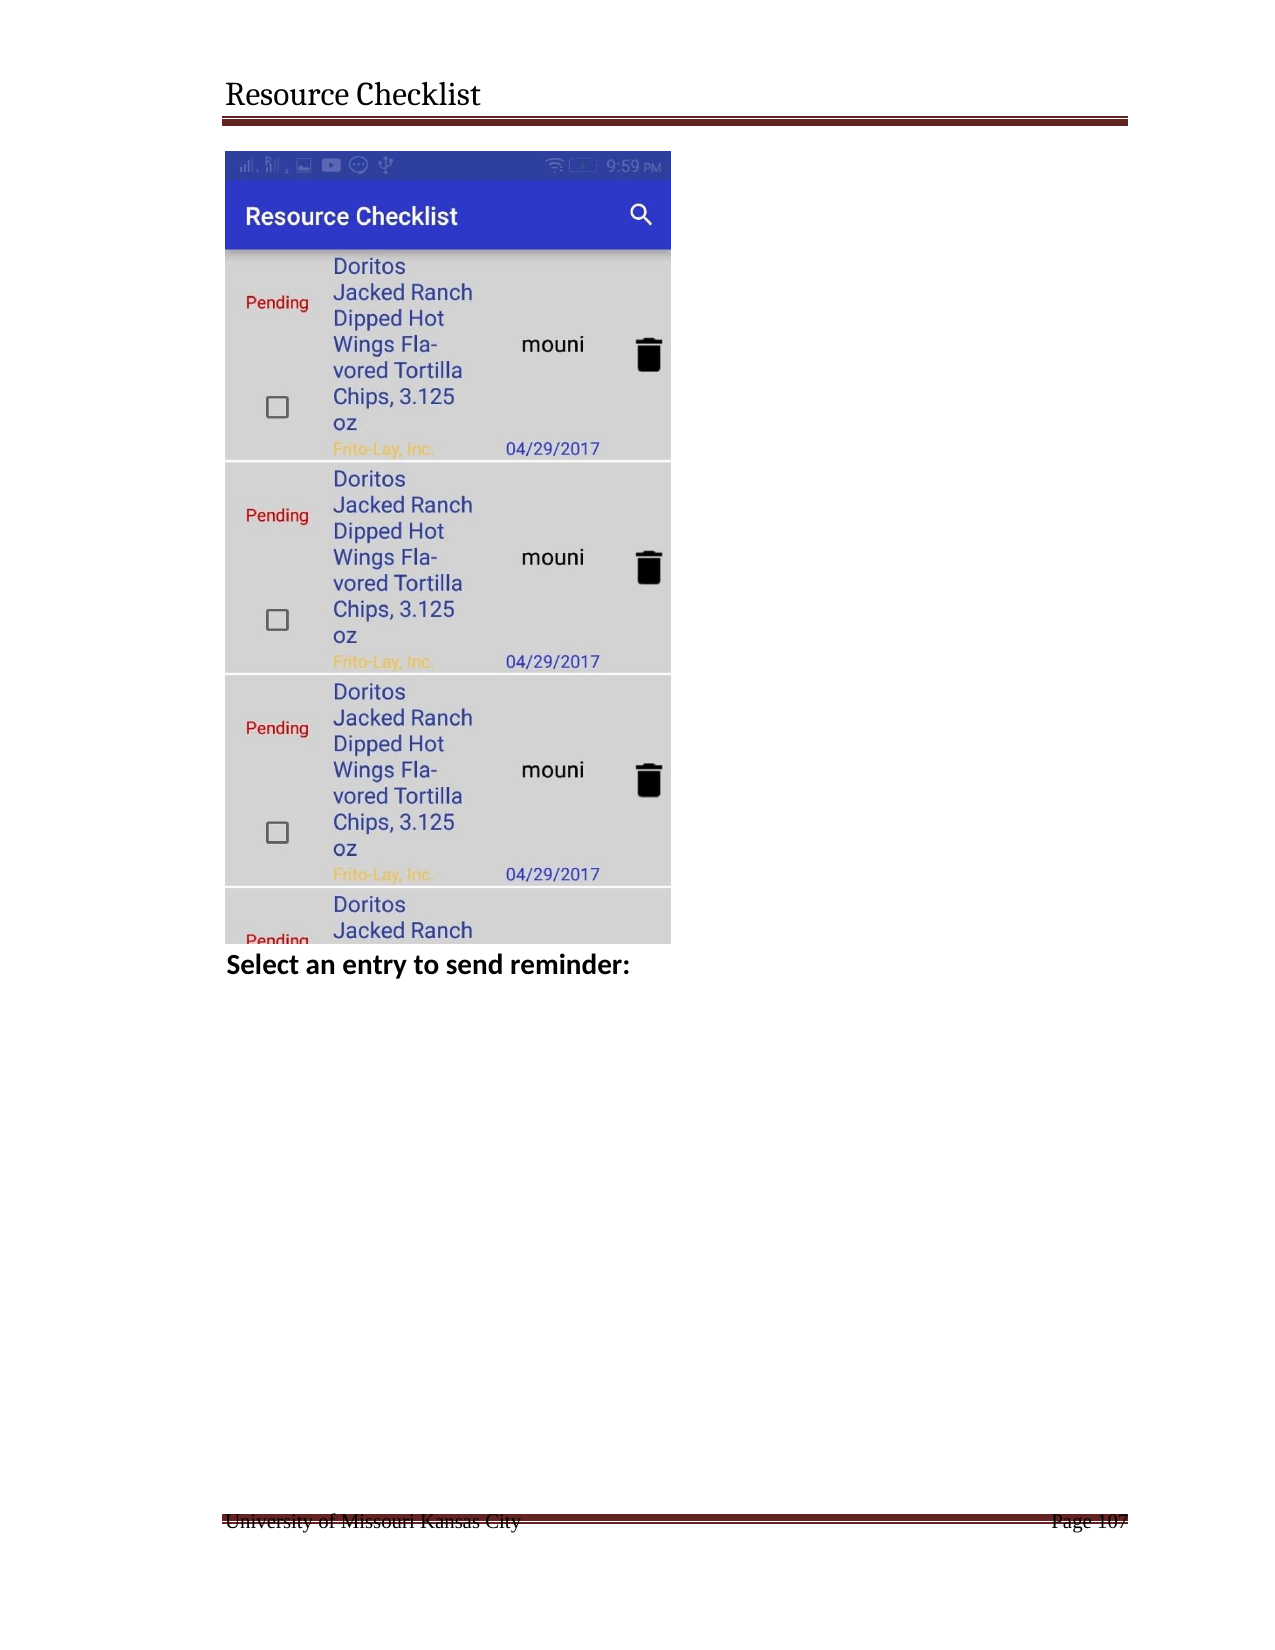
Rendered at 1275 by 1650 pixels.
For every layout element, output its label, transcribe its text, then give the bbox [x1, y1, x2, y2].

text Select an entry to send reminder: [226, 946, 1133, 982]
picture [225, 151, 671, 944]
